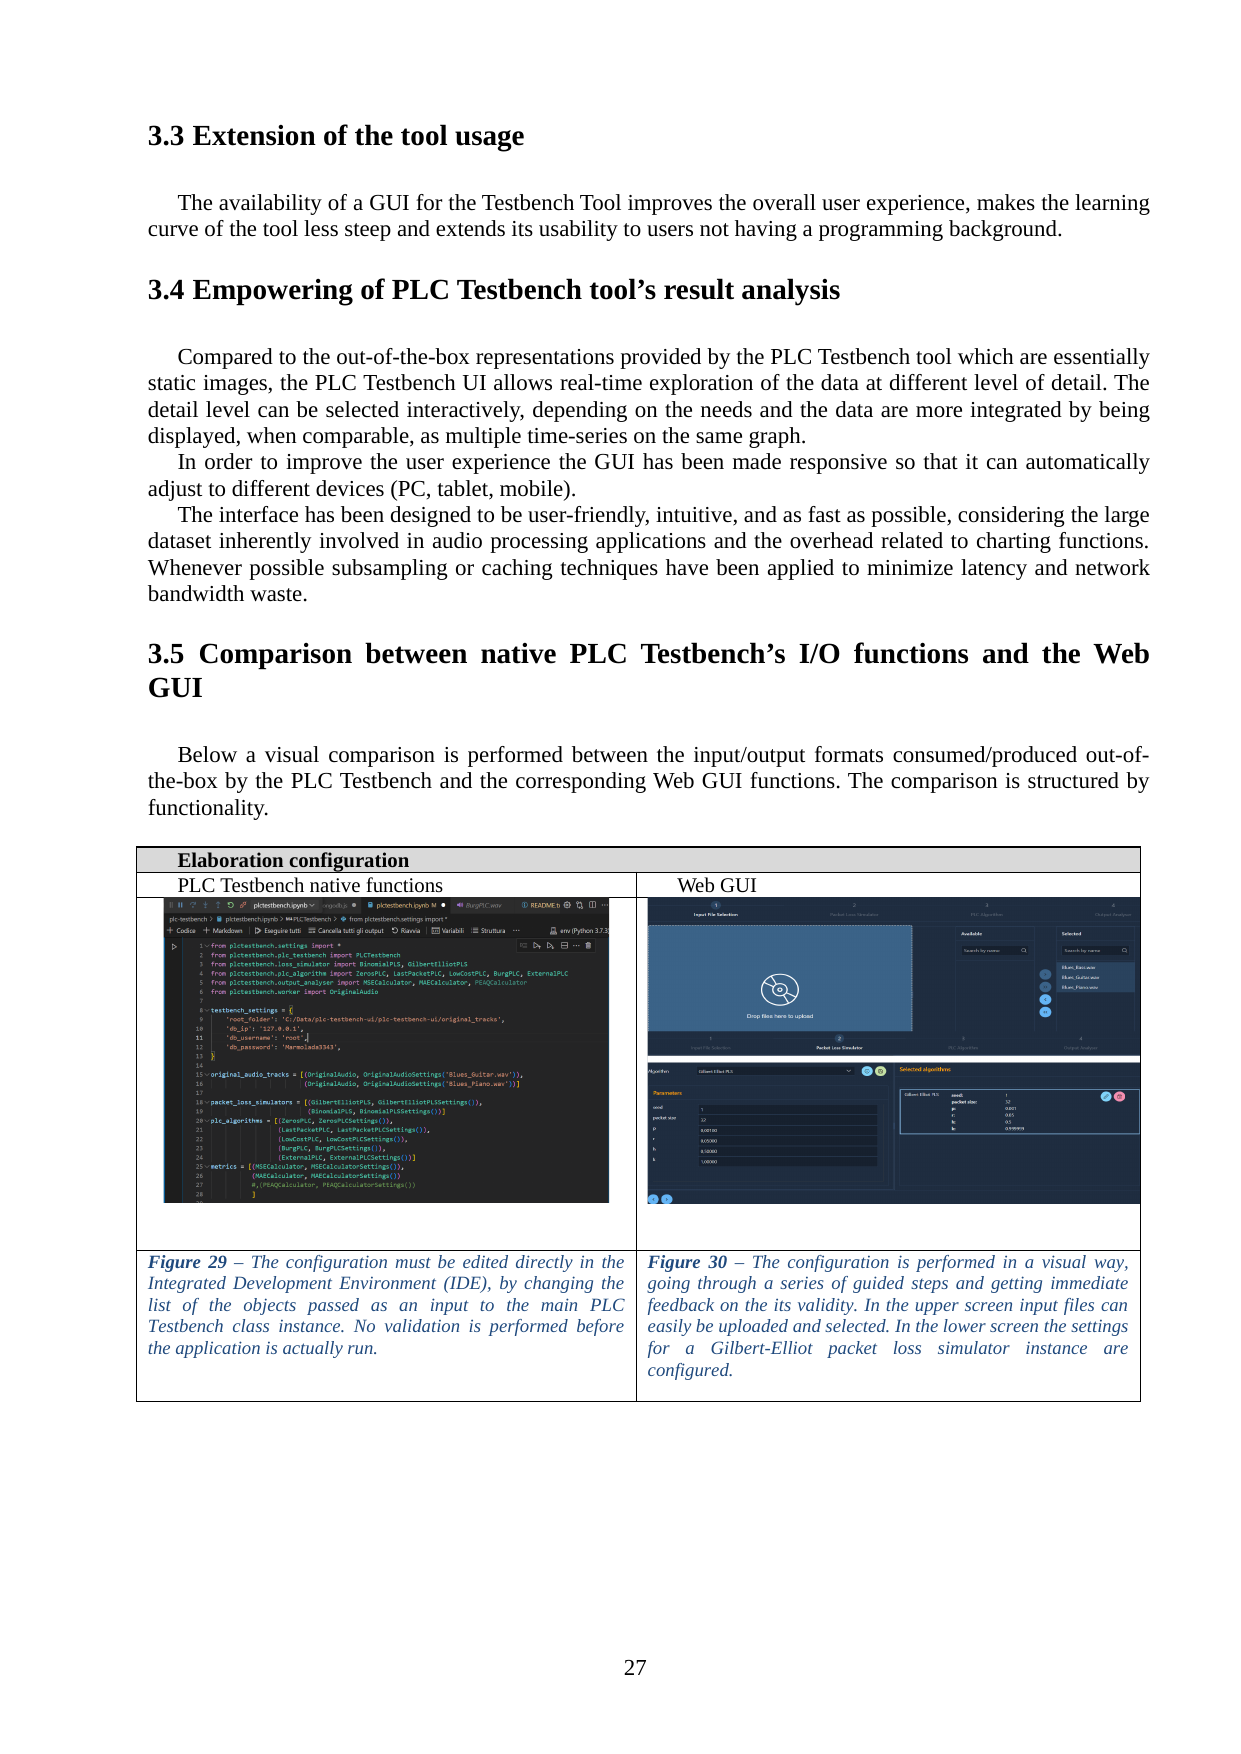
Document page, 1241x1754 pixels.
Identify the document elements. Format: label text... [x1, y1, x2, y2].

text The availability of a GUI for the Testbench Tool improves the overall user experience, makes the learning curve of the tool less steep and extends its usability to users not having a programming background. [148, 189, 1152, 242]
text Compared to the out-of-the-box representations provided by the PLC Testbench tool which are essentially static images, the PLC Testbench UI allows real-time exploration of the data at different level of detail. The detail level can be selected interactively, depending on the needs and the data are more integrated by being displayed, when comparable, as multiple time-series on the same graph. [148, 343, 1152, 448]
table_header Elaboration configuration [137, 848, 1140, 872]
text In order to improve the user experience the GUI has been made responsive so that it can automatically adjust to different devices (PC, tablet, mobile). [148, 448, 1152, 501]
text The interface has been designed to be user-friendly, intuitive, and as fast as possible, considering the large dataset inherently involved in audio processing applications and the overhead related to charting functions. Whenever possible subsampling or caching techniques have been applied to minimize latency and network bandwidth waste. [148, 501, 1152, 606]
table_cell PLC Testbench native functions [137, 873, 636, 897]
picture [647, 897, 1140, 1204]
list Extension of the tool usage [148, 118, 1152, 152]
table_cell Web GUI [637, 873, 1140, 897]
table_cell [637, 898, 1140, 1249]
text Below a visual comparison is performed between the input/output formats consumed/produced out-of-the-box by the PLC Testbench and the corresponding Web GUI functions. The comparison is structured by functionality. [148, 741, 1152, 820]
table_cell Figure 29 – The configuration must be edited directly in the Integrated Development Environment (IDE), by changing the list of the objects passed as an input to the main PLC Testbench class instance. No validation is performed before the application is actually run. [137, 1251, 636, 1401]
list Empowering of PLC Testbench tool’s result analysis [148, 272, 1152, 305]
table_cell Figure 30 – The configuration is performed in a visual way, going through a series of guided steps and getting immediate feedback on the its validity. In the upper screen input files can easily be uploaded and selected. In the lower screen the settings for a Gilbert-Elliot packet loss simulator instance are configured. [637, 1251, 1140, 1401]
picture [163, 897, 610, 1203]
table_cell [137, 898, 636, 1249]
list Comparison between native PLC Testbench’s I/O functions and the Web GUI [148, 636, 1152, 703]
